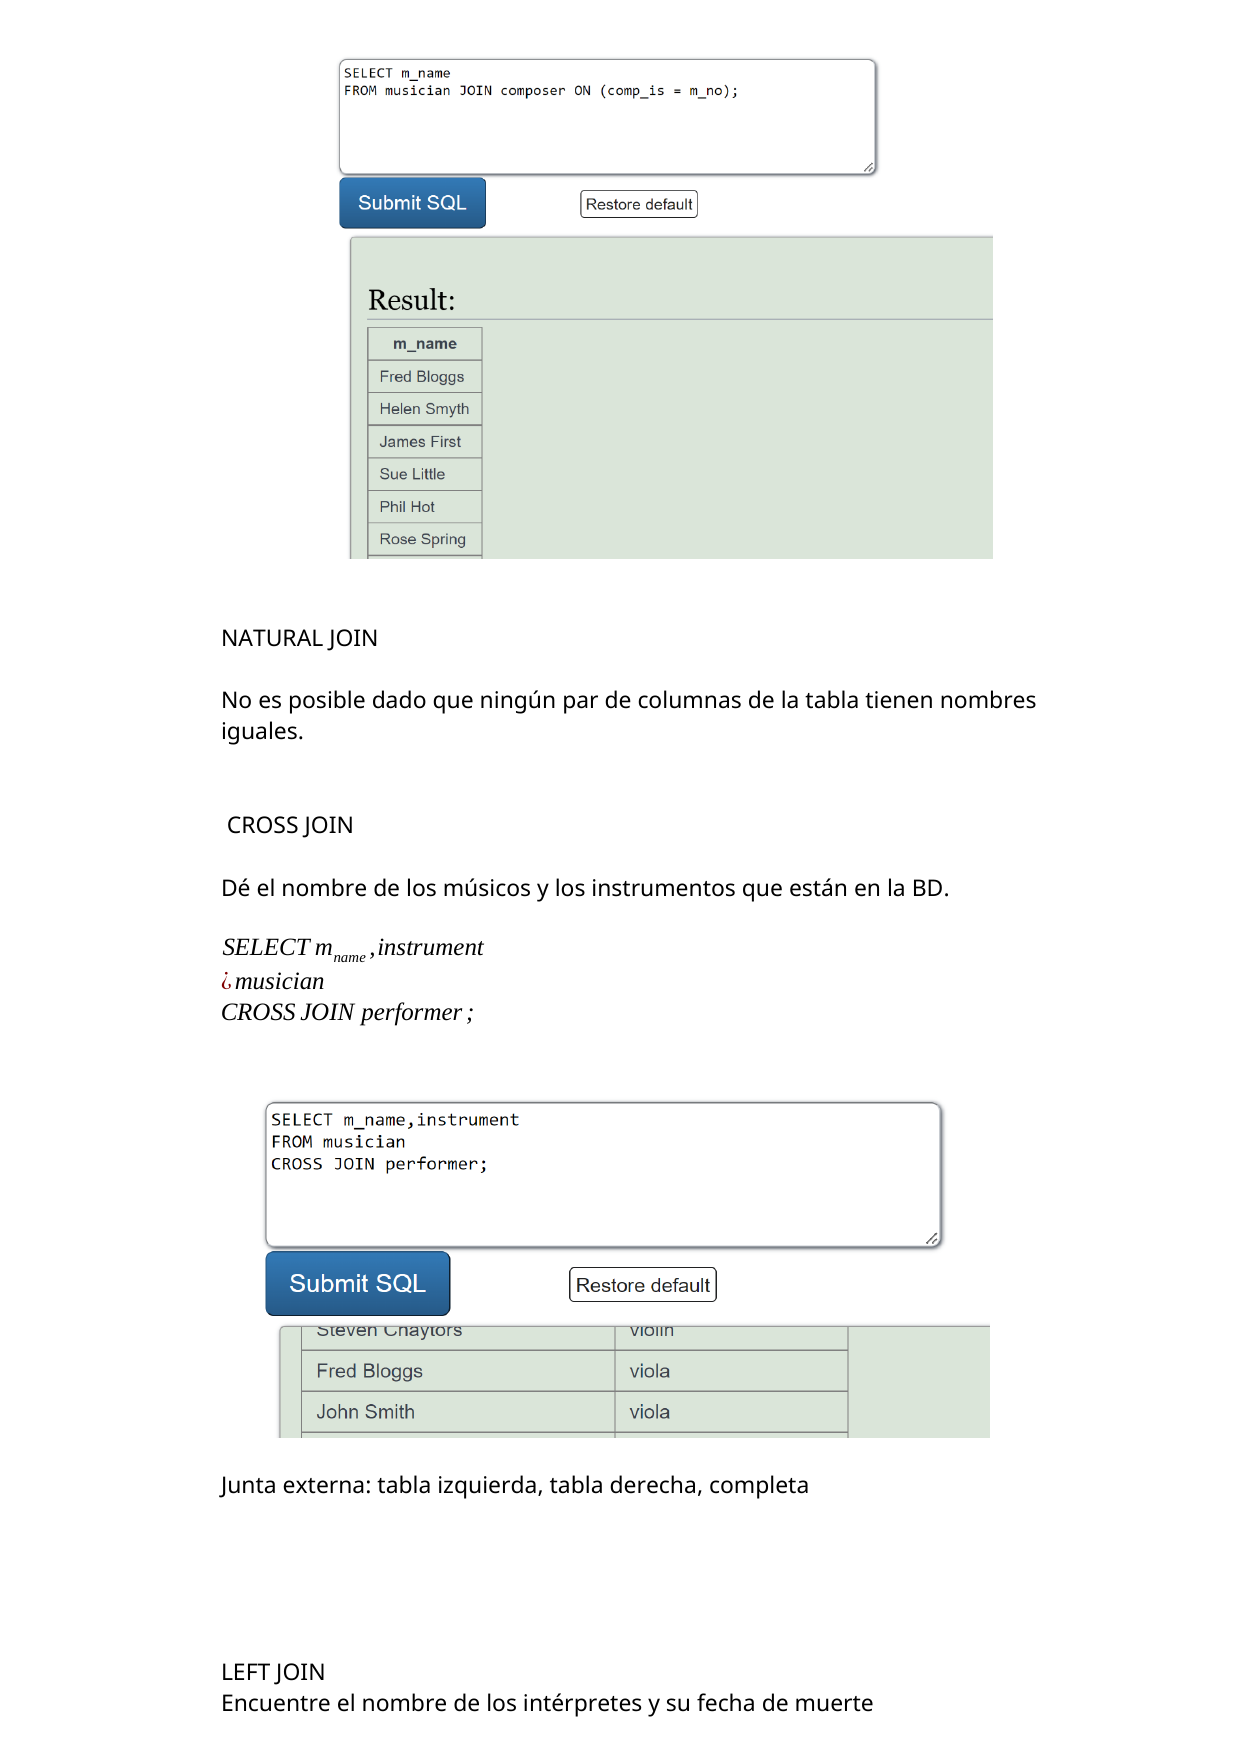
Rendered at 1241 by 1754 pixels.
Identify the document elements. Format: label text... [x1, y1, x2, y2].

text NATURAL JOIN [146, 622, 1096, 653]
text Dé el nombre de los músicos y los instrumentos que están en la BD. [221, 872, 1096, 903]
picture [252, 1090, 990, 1438]
text Junta externa: tabla izquierda, tabla derecha, completa [221, 1468, 1096, 1500]
text LEFT JOIN [221, 1656, 1096, 1687]
text No es posible dado que ningún par de columnas de la tabla tienen nombres iguales. [221, 684, 1096, 747]
picture [324, 50, 993, 559]
text Encuentre el nombre de los intérpretes y su fecha de muerte [146, 1687, 1096, 1718]
text CROSS JOIN [146, 809, 1096, 840]
